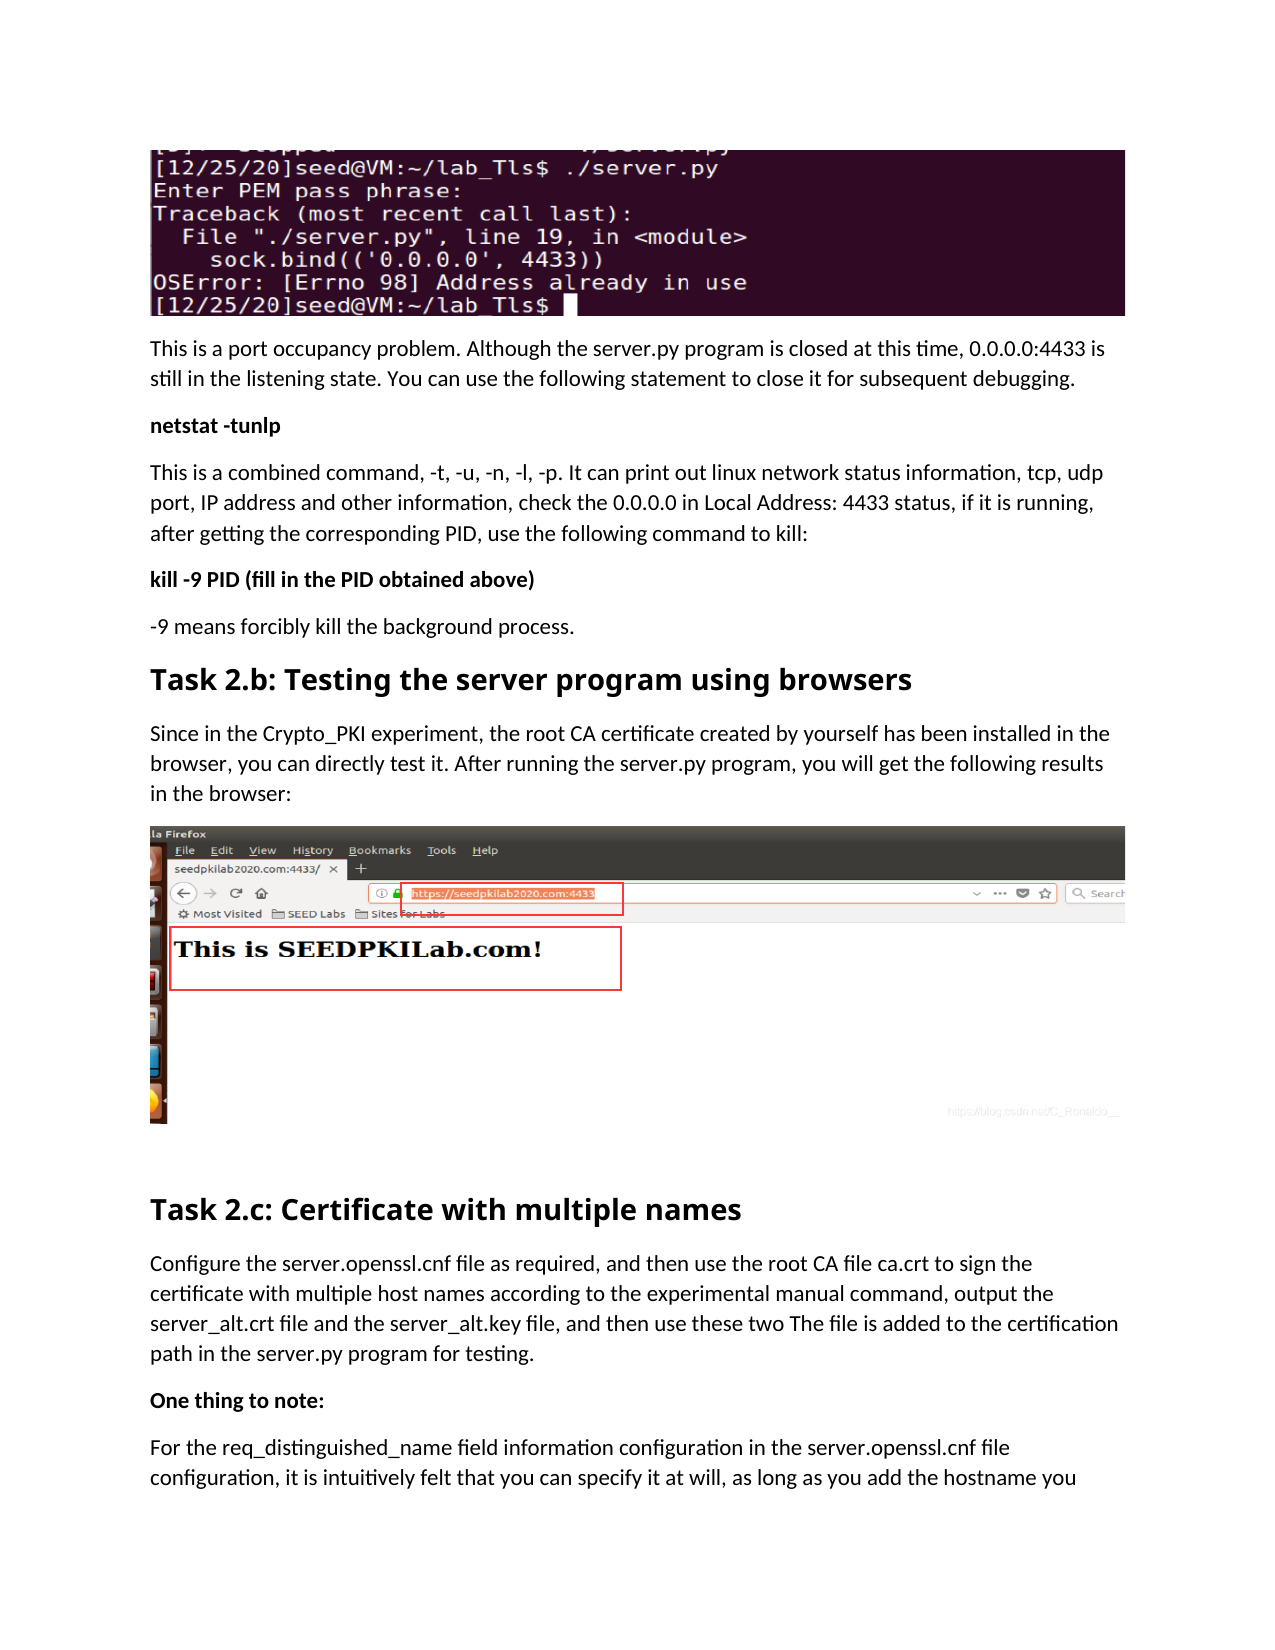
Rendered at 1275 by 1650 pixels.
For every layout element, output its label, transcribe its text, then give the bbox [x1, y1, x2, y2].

text -9 means forcibly kill the background process. [150, 612, 1125, 641]
text This is a combined command, -t, -u, -n, -l, -p. It can print out linux network status information, tcp, udp port, IP address and other information, check the 0.0.0.0 in Local Address: 4433 status, if it is running, after getting the corresponding PID, use the following command to kill: [150, 458, 1125, 547]
picture [150, 826, 1125, 1124]
text netstat -tunlp [150, 411, 1125, 439]
text One thing to note: [150, 1386, 1125, 1414]
text Configure the server.openssl.cnf file as required, and then use the root CA file ca.crt to sign the certificate with multiple host names according to the experimental manual command, output the server_alt.crt file and the server_alt.key file, and then use these two The file is added to the certification path in the server.py program for testing. [150, 1249, 1125, 1368]
text Task 2.c: Certificate with multiple names [150, 1189, 1125, 1229]
text kill -9 PID (fill in the PID obtained above) [150, 566, 1125, 594]
text Since in the Crypto_PKI experiment, the root CA certificate created by yourself has been installed in the browser, you can directly test it. After running the server.py program, you will get the following results in the browser: [150, 719, 1125, 807]
text This is a port occupancy problem. Although the server.py program is closed at this time, 0.0.0.0:4433 is still in the listening state. You can use the following statement to close it for subsequent debugging. [150, 334, 1125, 393]
picture [150, 150, 1125, 316]
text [150, 1433, 1125, 1492]
text Task 2.b: Testing the server program using browsers [150, 659, 1125, 699]
